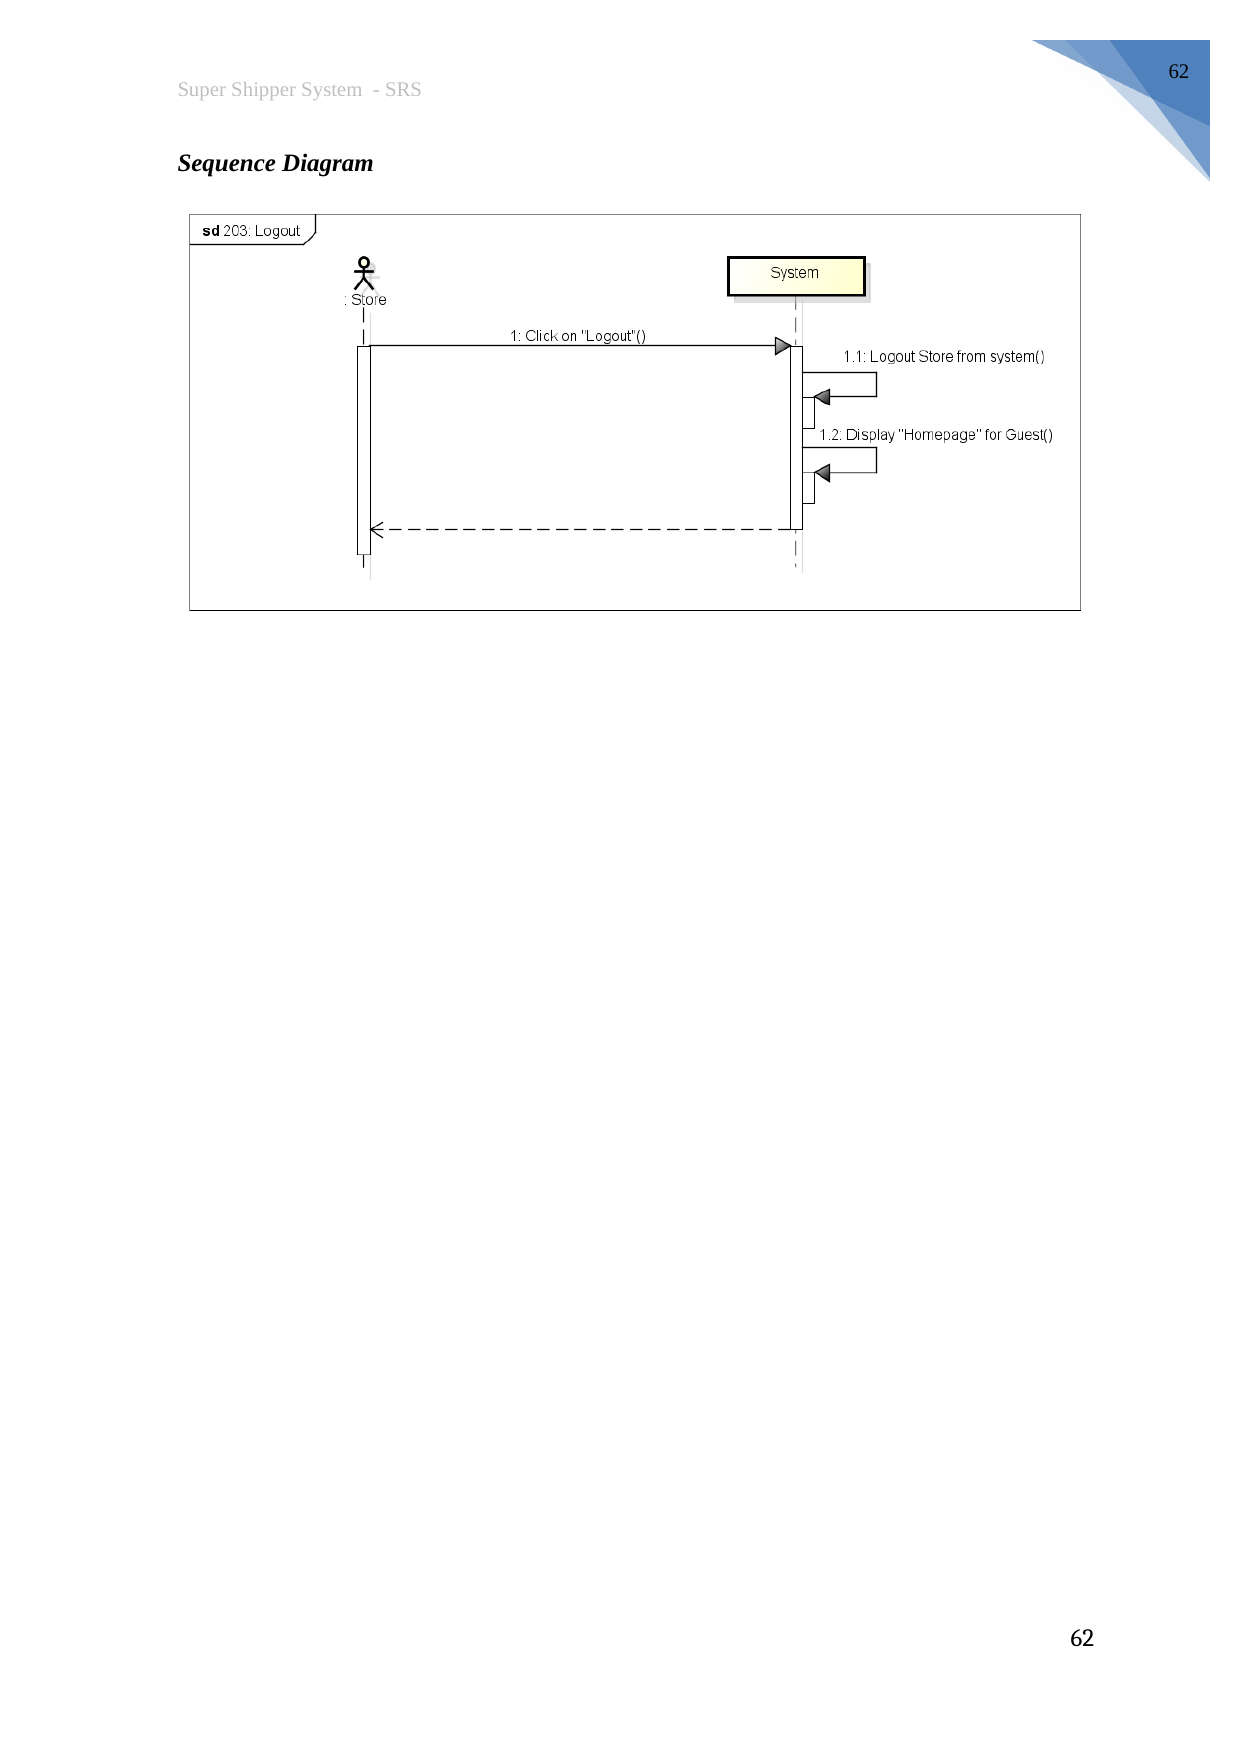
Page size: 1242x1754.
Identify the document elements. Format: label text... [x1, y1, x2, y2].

picture [1029, 40, 1210, 182]
text Sequence Diagram [177, 148, 1094, 176]
picture [177, 201, 1093, 622]
